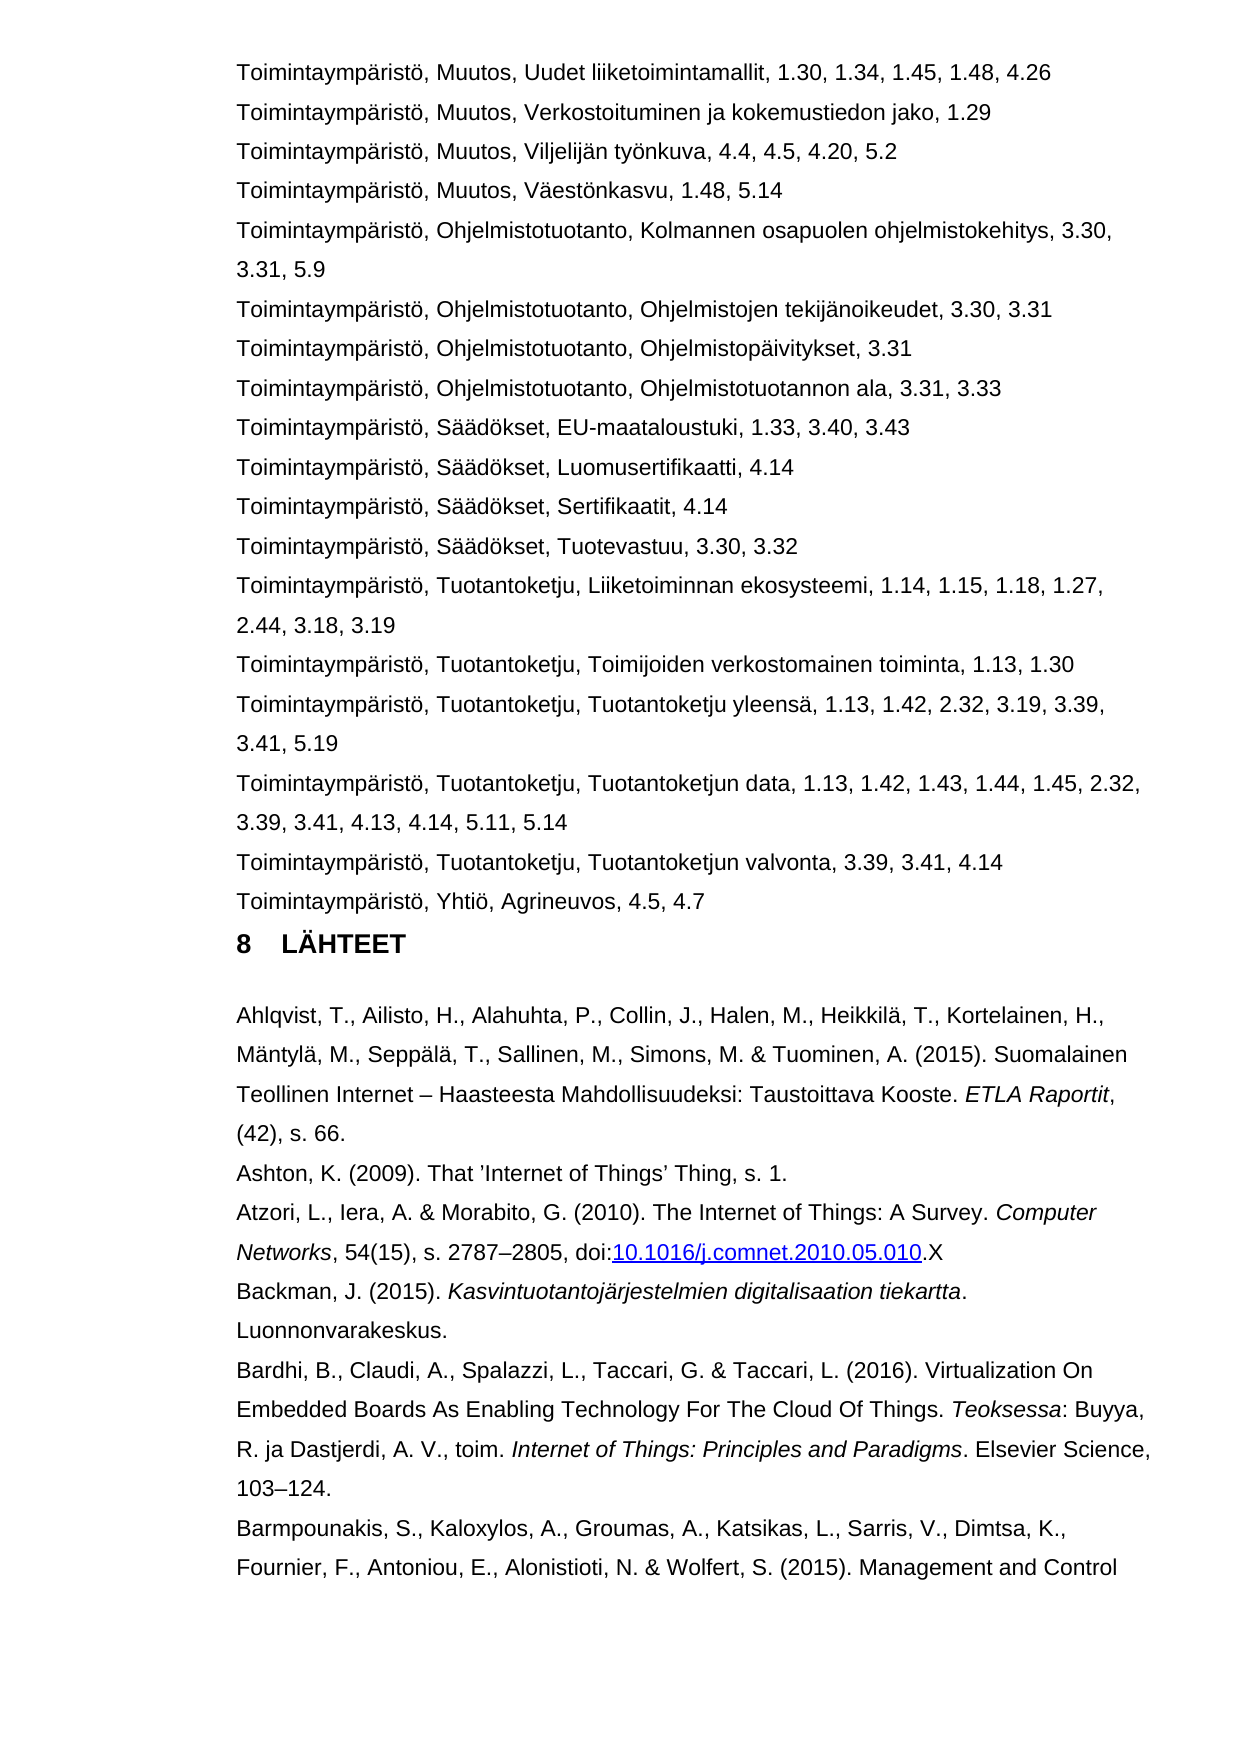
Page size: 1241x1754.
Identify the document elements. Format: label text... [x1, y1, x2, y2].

subtitle LÄHTEET [236, 928, 1152, 959]
